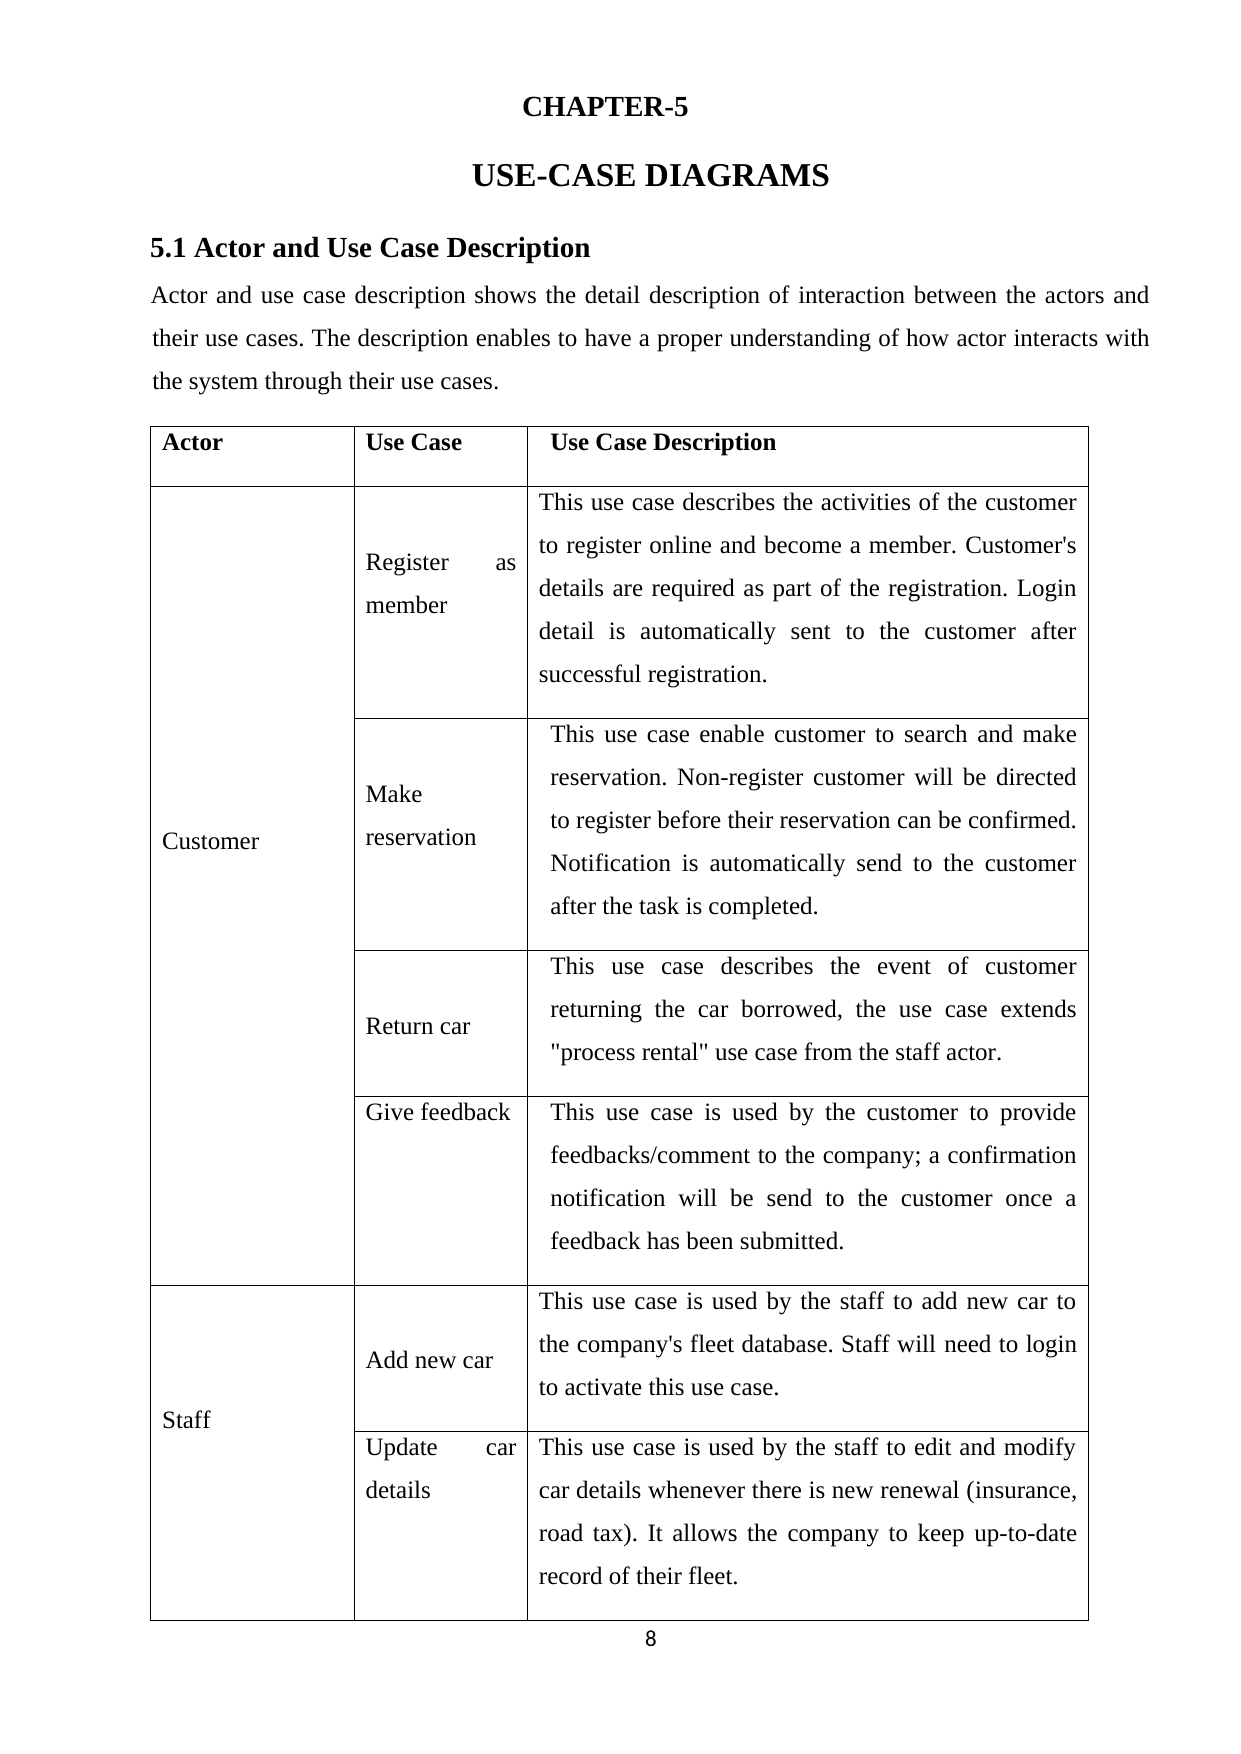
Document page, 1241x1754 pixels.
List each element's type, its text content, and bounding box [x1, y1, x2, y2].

table_header Use Case Description [528, 427, 1088, 486]
table_cell This use case enable customer to search and make reservation. Non-register customer will be directed to register before their reservation can be confirmed. Notification is automatically send to the customer after the task is completed. [528, 719, 1088, 950]
table_cell Give feedback [355, 1097, 527, 1285]
text USE-CASE DIAGRAMS [150, 156, 1152, 194]
table_cell Add new car [355, 1286, 527, 1431]
table_cell Staff [151, 1286, 354, 1619]
table_cell This use case describes the activities of the customer to register online and become a member. Customer's details are required as part of the registration. Login detail is automatically sent to the customer after successful registration. [528, 487, 1088, 718]
table_header Use Case [355, 427, 527, 486]
subtitle 5.1 Actor and Use Case Description [150, 230, 1152, 263]
text Actor and use case description shows the detail description of interaction between the actors and their use cases. The description enables to have a proper understanding of how actor interacts with the system through their use cases. [150, 280, 1151, 395]
table_cell Customer [151, 487, 354, 1285]
text CHAPTER-5 [150, 89, 1152, 122]
table_cell Make reservation [355, 719, 527, 950]
table_cell This use case is used by the customer to provide feedbacks/comment to the company; a confirmation notification will be send to the customer once a feedback has been submitted. [528, 1097, 1088, 1285]
table_cell This use case is used by the staff to add new car to the company's fleet database. Staff will need to login to activate this use case. [528, 1286, 1088, 1431]
table_cell This use case is used by the staff to edit and modify car details whenever there is new renewal (insurance, road tax). It allows the company to keep up-to-date record of their fleet. [528, 1432, 1088, 1619]
table_cell Update car details [355, 1432, 527, 1619]
table_header Actor [151, 427, 354, 486]
table_cell Return car [355, 951, 527, 1096]
table_cell Register as member [355, 487, 527, 718]
table_cell This use case describes the event of customer returning the car borrowed, the use case extends "process rental" use case from the staff actor. [528, 951, 1088, 1096]
